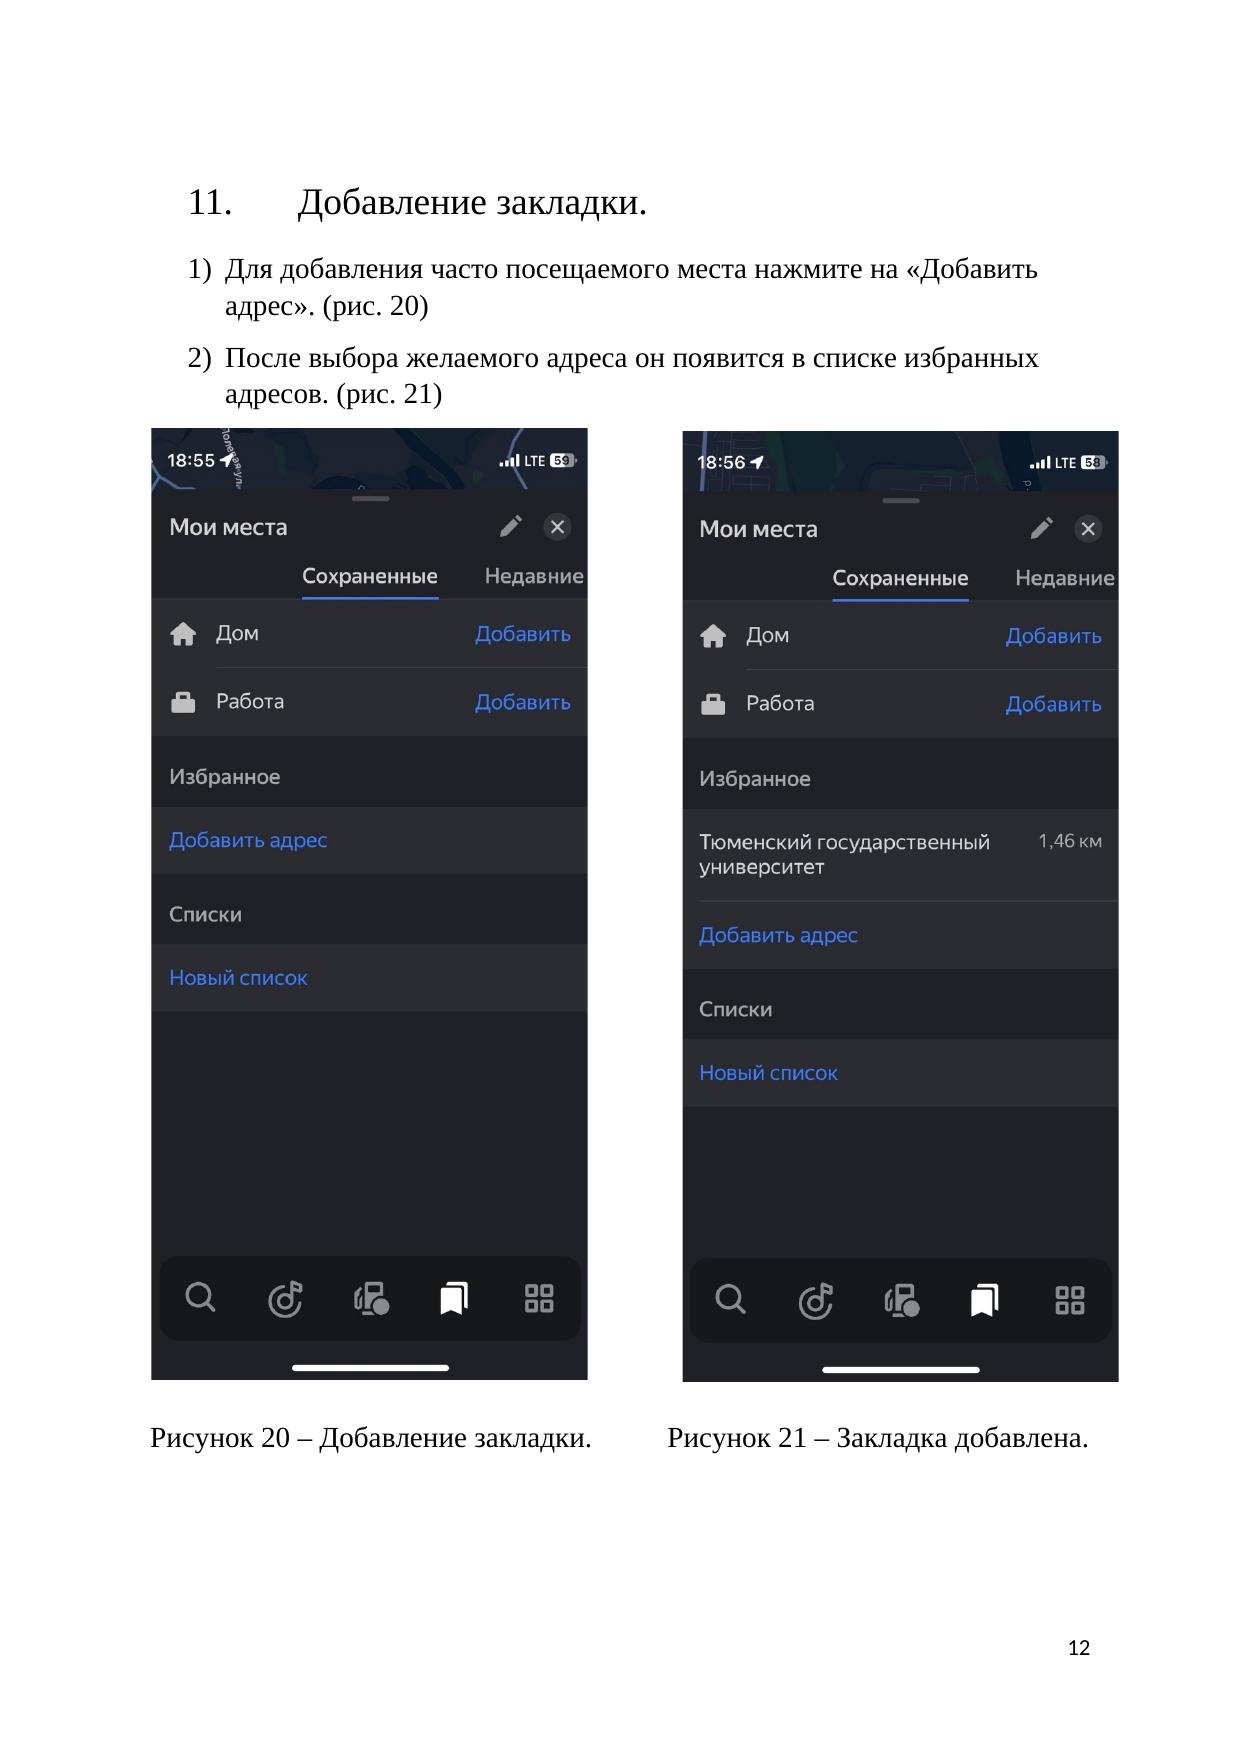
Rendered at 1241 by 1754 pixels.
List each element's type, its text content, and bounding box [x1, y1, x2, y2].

text Рисунок 20 – Добавление закладки. Рисунок 21 – Закладка добавлена. [150, 1420, 1090, 1453]
picture [150, 428, 588, 1375]
list После выбора желаемого адреса он появится в списке избранных адресов. (рис. 21) [187, 340, 1090, 410]
picture [681, 431, 1118, 1377]
subtitle Добавление закладки. [187, 179, 1090, 222]
list Для добавления часто посещаемого места нажмите на «Добавить адрес». (рис. 20) [187, 251, 1090, 321]
